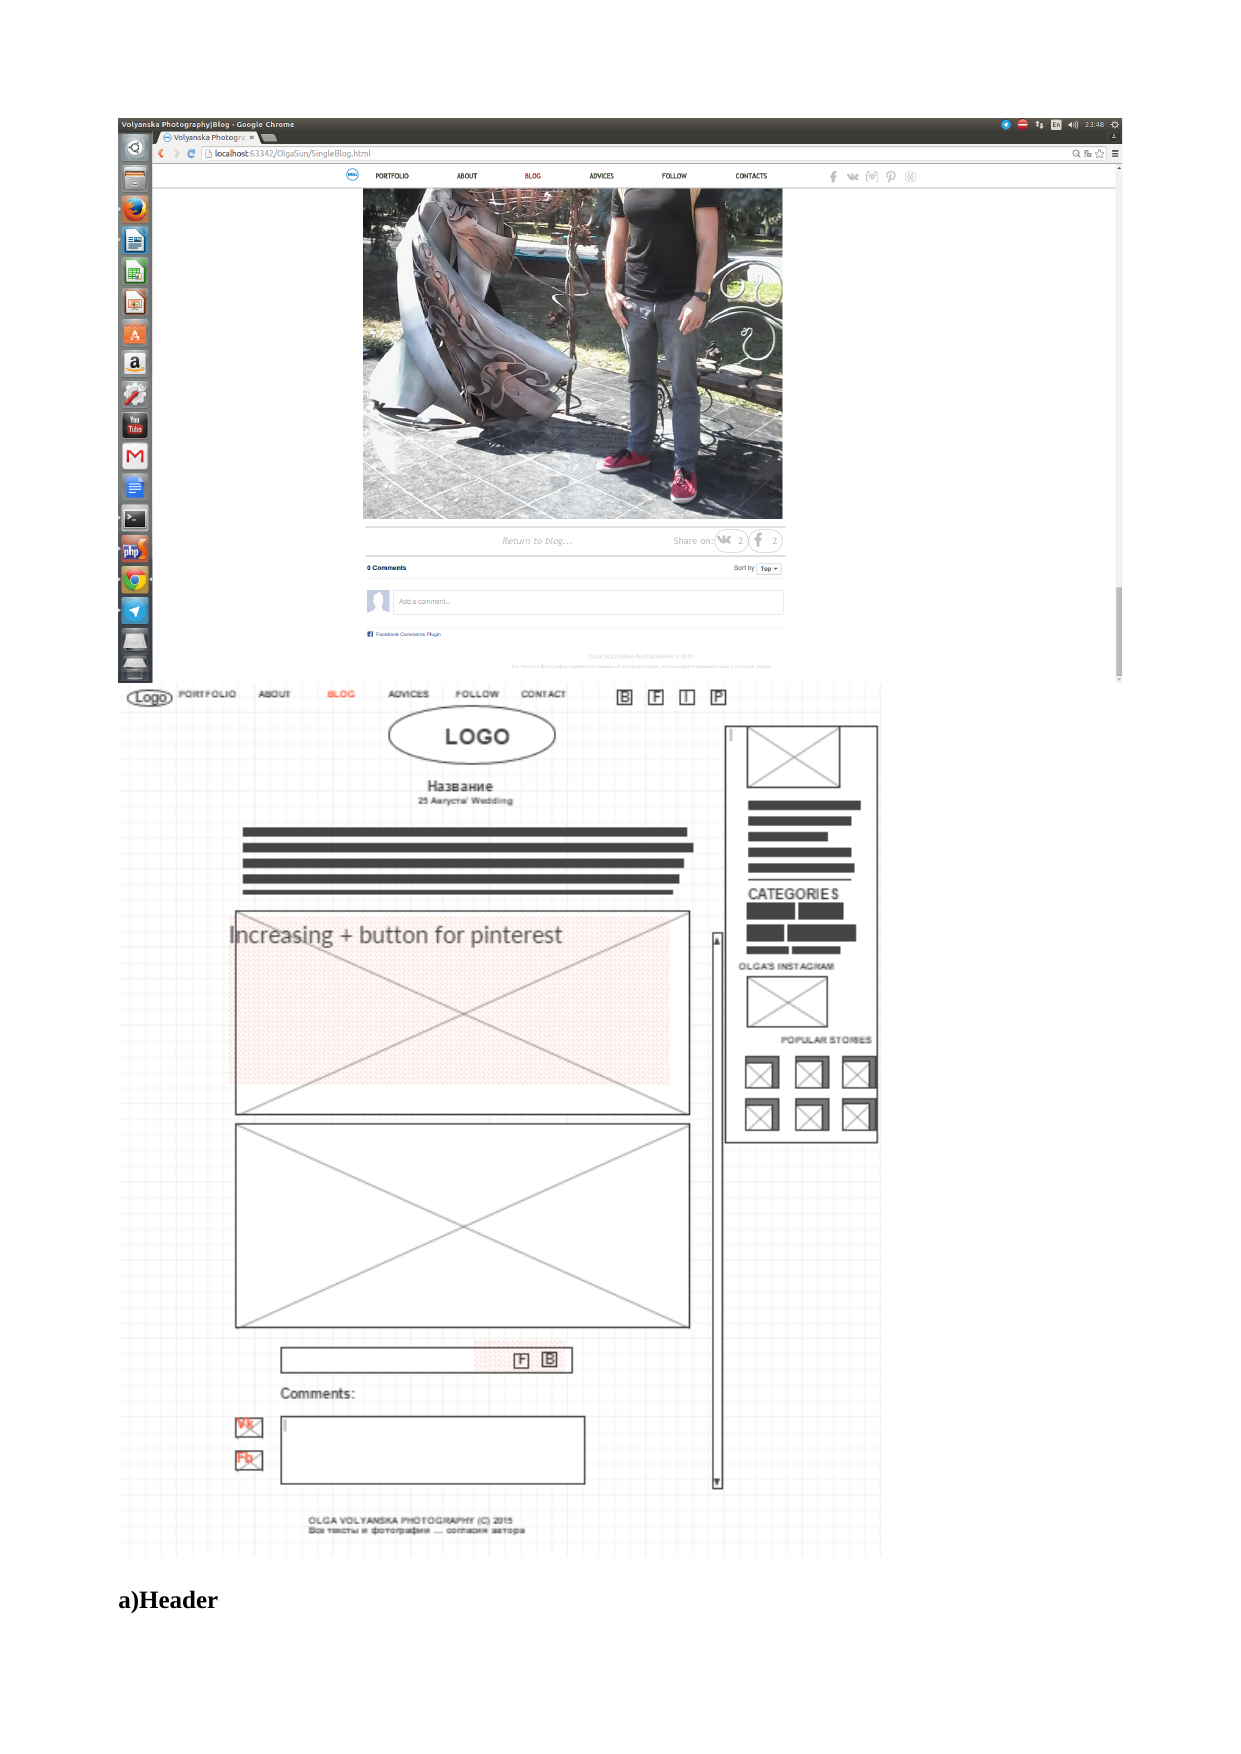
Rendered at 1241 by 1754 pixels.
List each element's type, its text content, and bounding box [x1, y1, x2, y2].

text a)Header [118, 1585, 1122, 1614]
picture [118, 118, 1123, 1557]
